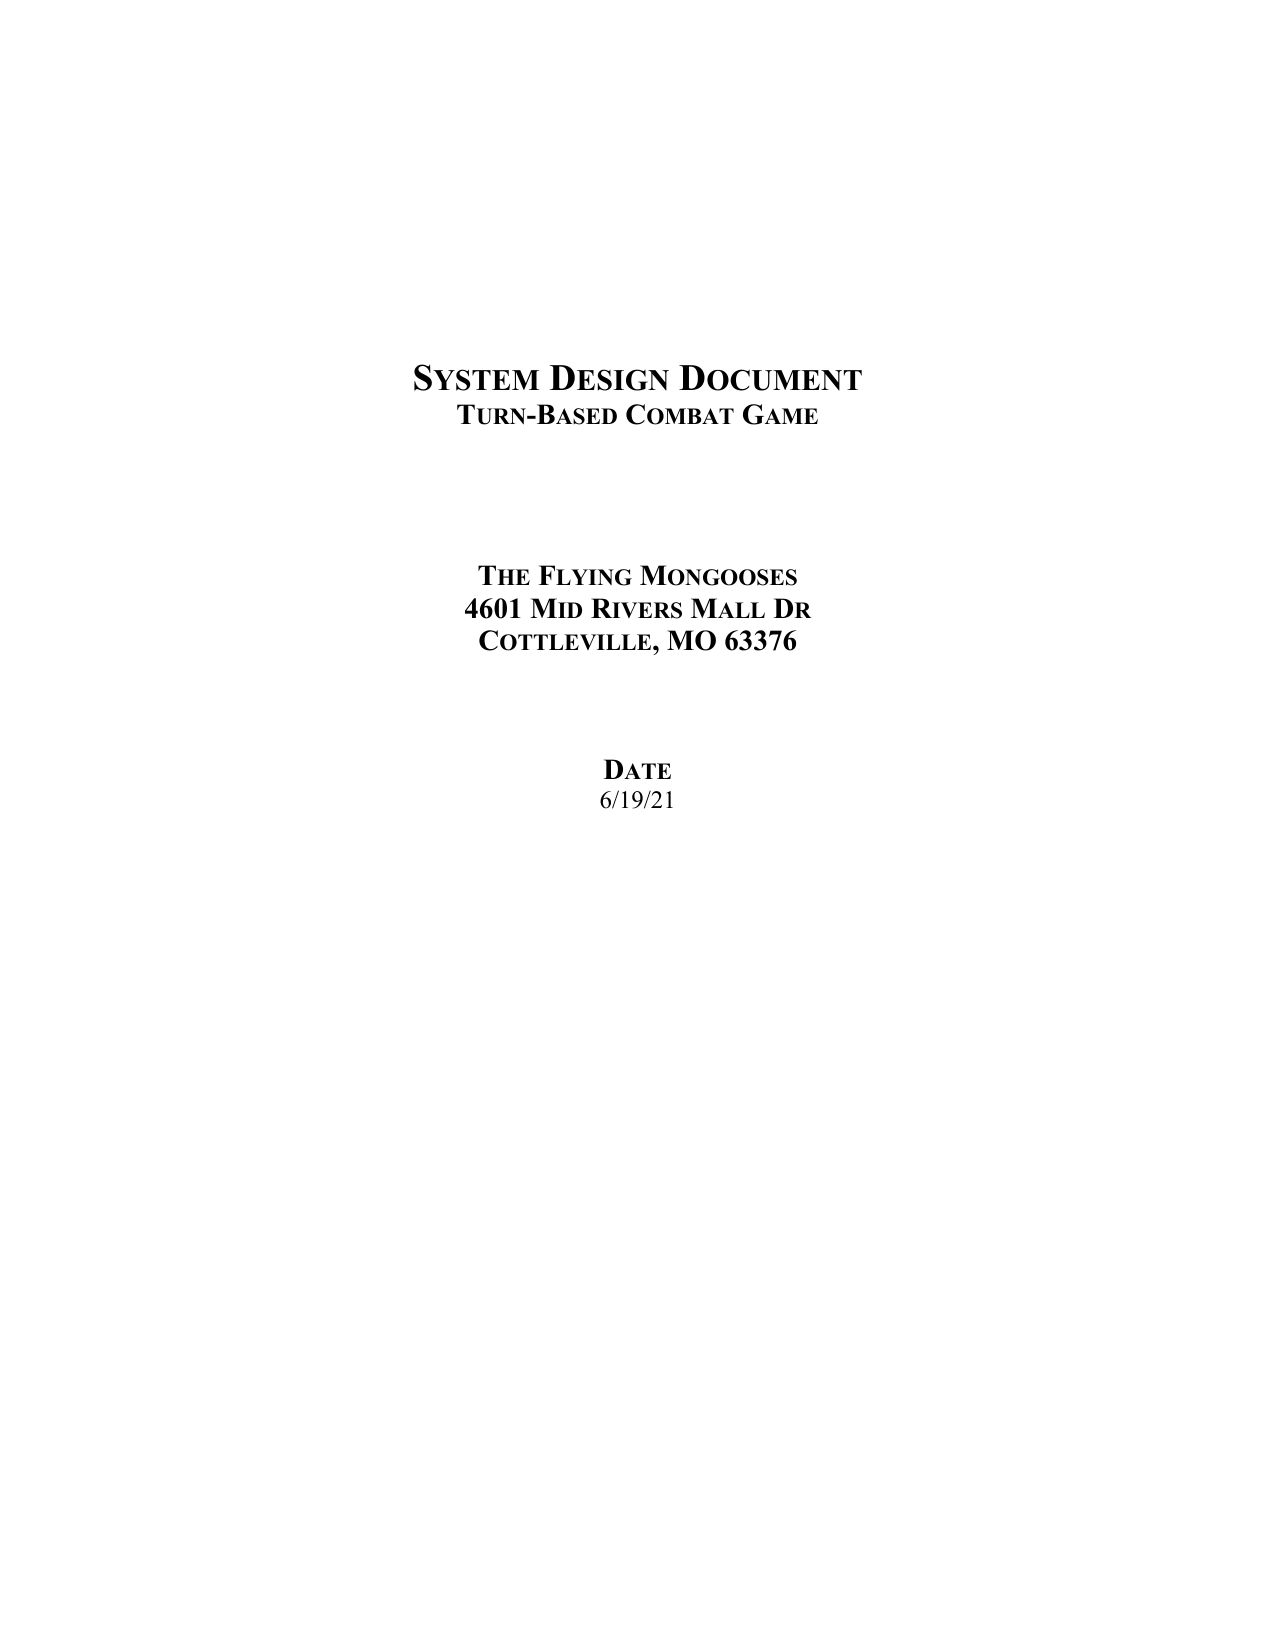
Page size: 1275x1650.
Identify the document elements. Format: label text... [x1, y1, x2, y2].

text Turn-Based Combat Game [150, 398, 1125, 431]
text Date [150, 753, 1125, 786]
text 4601 Mid Rivers Mall Dr [150, 592, 1125, 624]
text The Flying Mongooses [150, 560, 1125, 592]
text System Design Document [150, 357, 1125, 398]
text Cottleville, MO 63376 [150, 624, 1125, 657]
text 6/19/21 [150, 786, 1125, 813]
